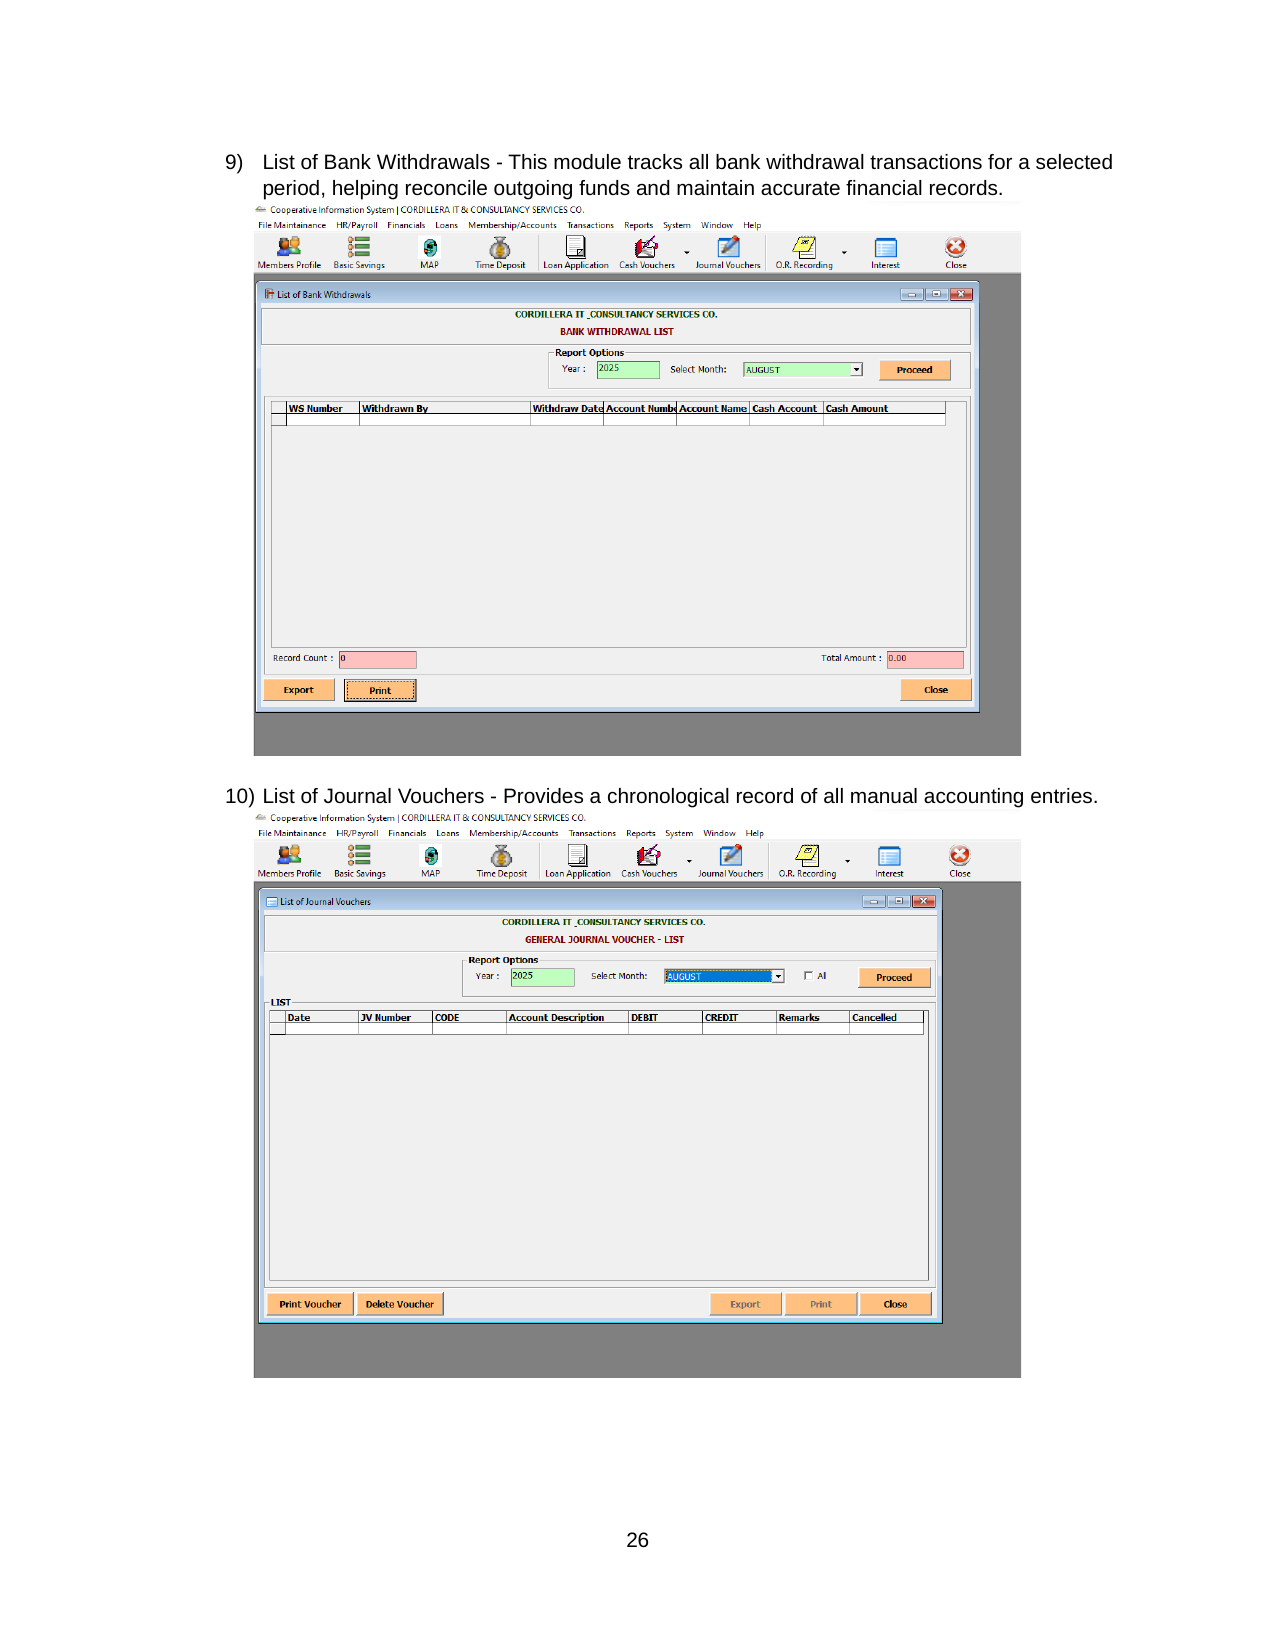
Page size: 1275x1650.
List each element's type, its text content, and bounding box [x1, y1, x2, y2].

picture [253, 201, 1022, 756]
list List of Bank Withdrawals - This module tracks all bank withdrawal transactions for a selected period, helping reconcile outgoing funds and maintain accurate financial records. [225, 150, 1125, 200]
picture [253, 809, 1022, 1378]
list List of Journal Vouchers - Provides a chronological record of all manual accounting entries. [225, 783, 1125, 807]
